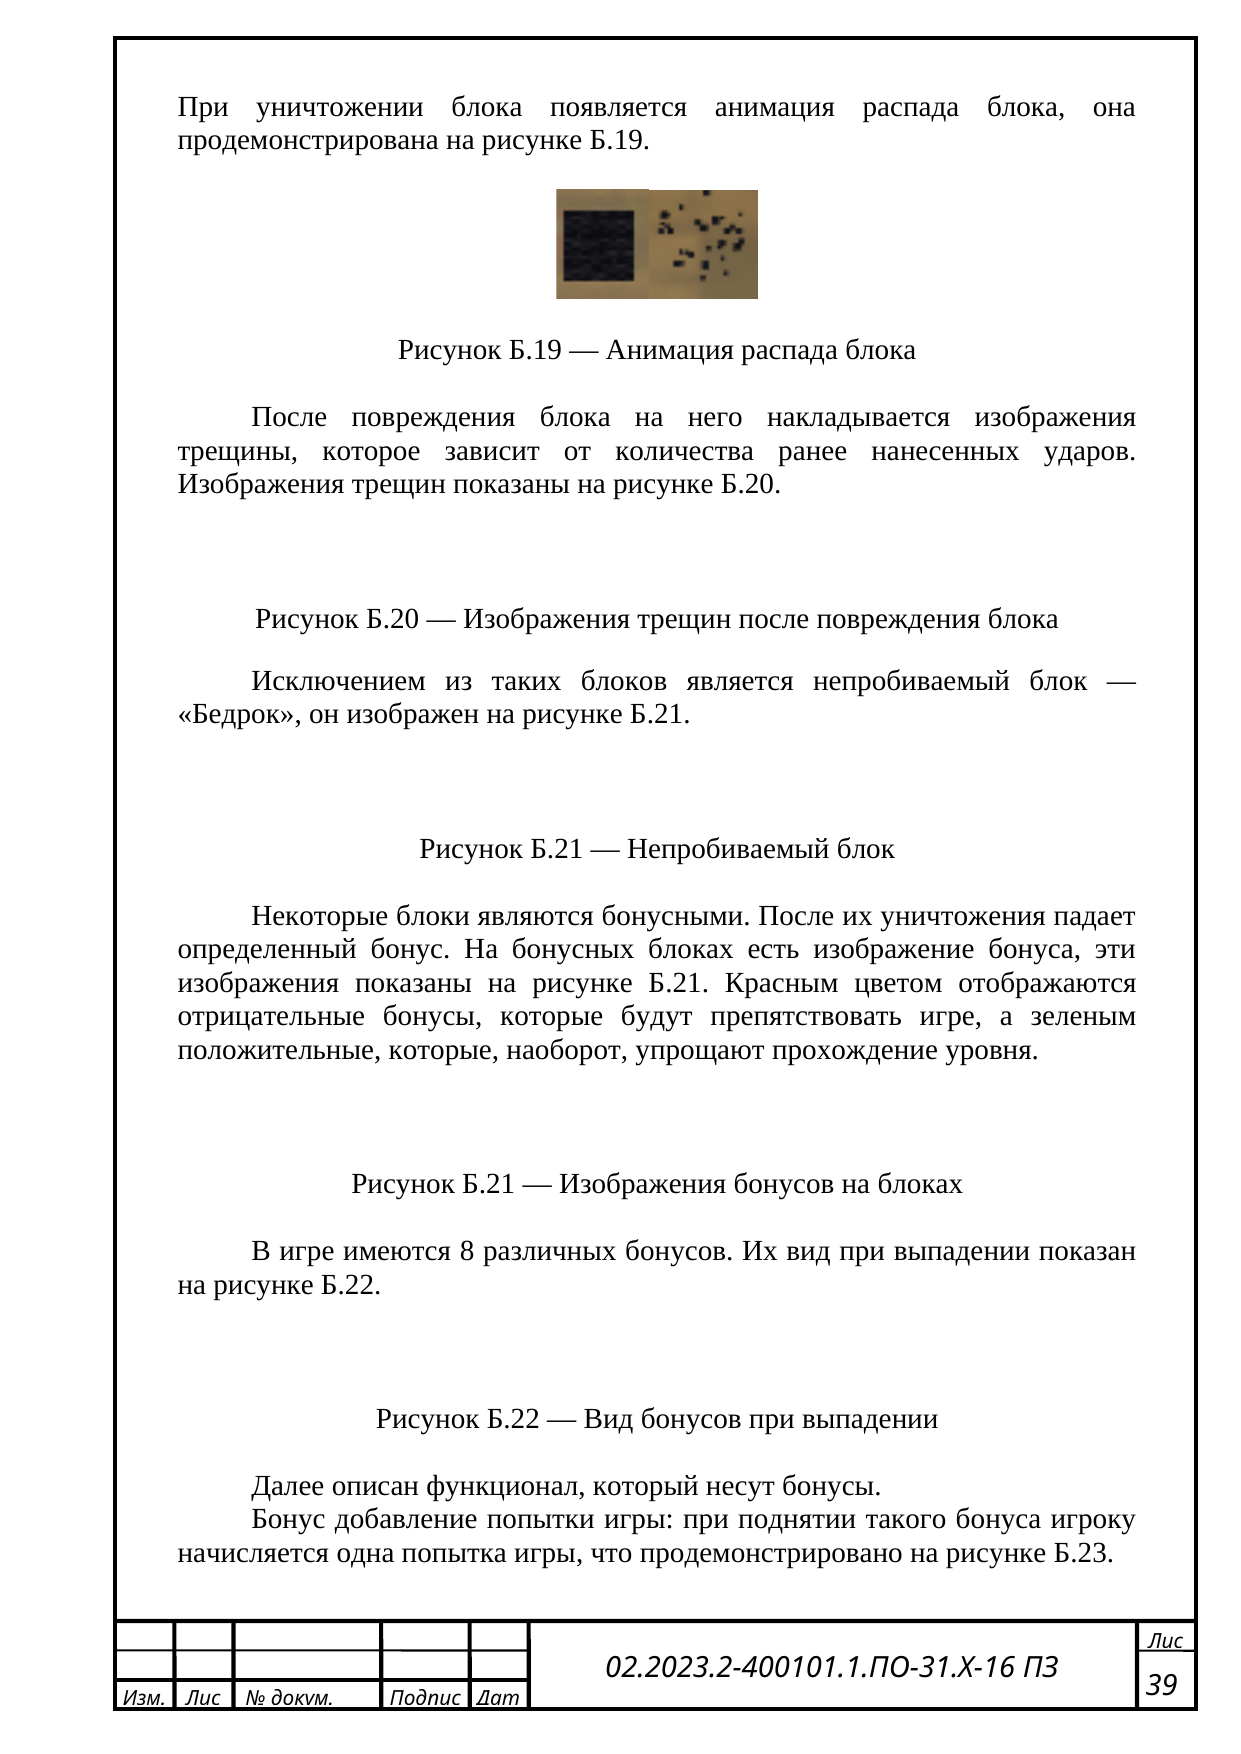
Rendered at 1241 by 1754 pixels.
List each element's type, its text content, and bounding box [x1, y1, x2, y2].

picture [556, 189, 758, 299]
text Рисунок Б.19 — Анимация распада блока [177, 332, 1137, 366]
text Далее описан функционал, который несут бонусы. [177, 1468, 1137, 1502]
text Исключением из таких блоков является непробиваемый блок — «Бедрок», он изображен на рисунке Б.21. [177, 663, 1137, 730]
text Рисунок Б.22 — Вид бонусов при выпадении [177, 1401, 1137, 1434]
text Рисунок Б.20 — Изображения трещин после повреждения блока [177, 601, 1137, 634]
text Рисунок Б.21 — Непробиваемый блок [177, 831, 1137, 864]
text После повреждения блока на него накладывается изображения трещины, которое зависит от количества ранее нанесенных ударов. Изображения трещин показаны на рисунке Б.20. [177, 399, 1137, 500]
text Рисунок Б.21 — Изображения бонусов на блоках [177, 1166, 1137, 1200]
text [177, 89, 1137, 156]
text Некоторые блоки являются бонусными. После их уничтожения падает определенный бонус. На бонусных блоках есть изображение бонуса, эти изображения показаны на рисунке Б.21. Красным цветом отображаются отрицательные бонусы, которые будут препятствовать игре, а зеленым положительные, которые, наоборот, упрощают прохождение уровня. [177, 898, 1137, 1066]
text В игре имеются 8 различных бонусов. Их вид при выпадении показан на рисунке Б.22. [177, 1233, 1137, 1300]
text Бонус добавление попытки игры: при поднятии такого бонуса игроку начисляется одна попытка игры, что продемонстрировано на рисунке Б.23. [177, 1502, 1137, 1569]
